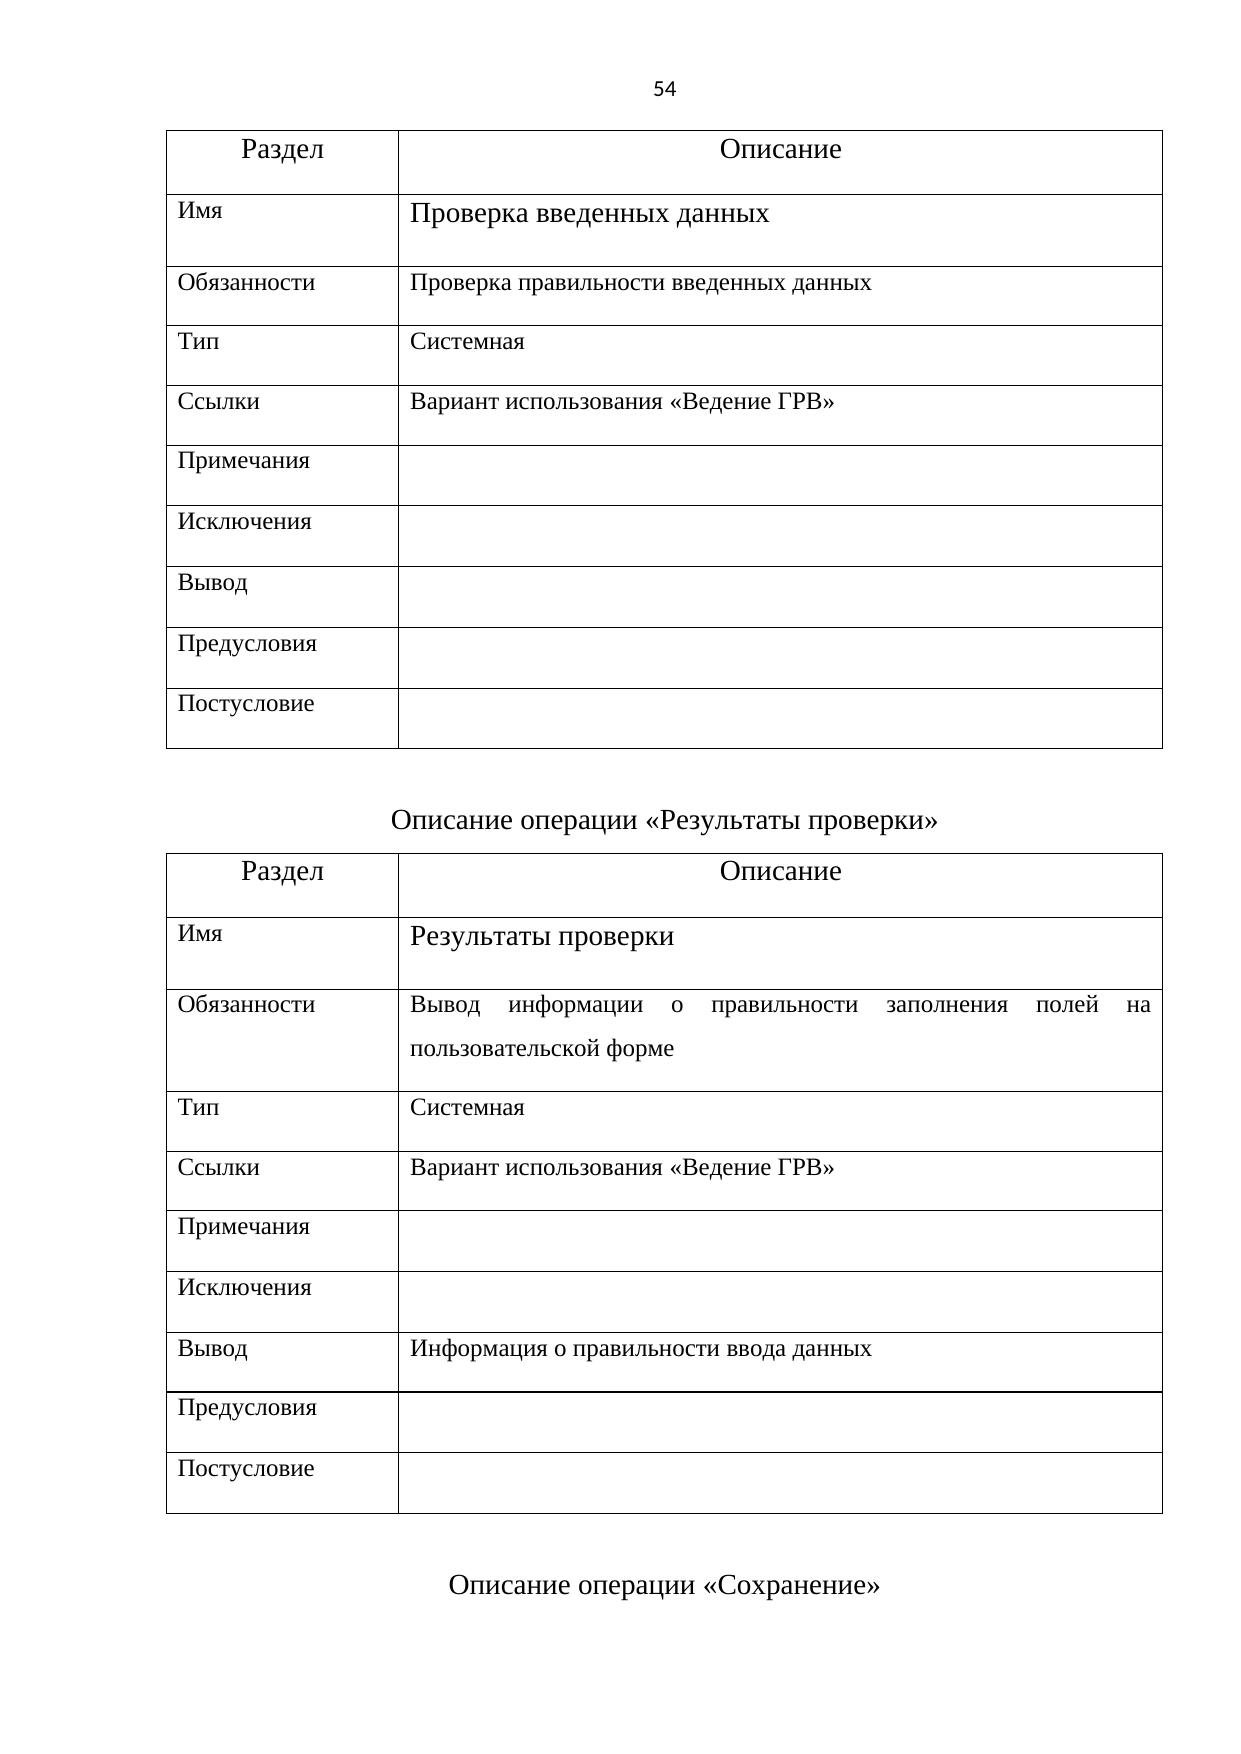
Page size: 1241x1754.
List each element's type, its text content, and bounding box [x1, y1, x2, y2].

table_cell Постусловие [167, 1453, 398, 1513]
table_cell Вывод информации о правильности заполнения полей на пользовательской форме [399, 990, 1162, 1091]
table_cell [399, 1393, 1162, 1452]
text Описание операции «Результаты проверки» [177, 802, 1152, 836]
table_cell Вывод [167, 1333, 398, 1391]
table_cell Примечания [167, 446, 398, 505]
table_cell [399, 1453, 1162, 1513]
table_cell [399, 689, 1162, 748]
table_cell Тип [167, 1092, 398, 1151]
table_cell Результаты проверки [399, 918, 1162, 988]
table_cell Исключения [167, 506, 398, 566]
table_cell Системная [399, 326, 1162, 385]
table_cell Информация о правильности ввода данных [399, 1333, 1162, 1391]
table_header Раздел [167, 854, 398, 917]
table_cell Системная [399, 1092, 1162, 1151]
table_cell [399, 1211, 1162, 1271]
table_cell Предусловия [167, 628, 398, 687]
table_cell [399, 567, 1162, 627]
table_cell Примечания [167, 1211, 398, 1271]
table_cell [399, 1272, 1162, 1332]
table_cell Проверка введенных данных [399, 195, 1162, 266]
table_cell Тип [167, 326, 398, 385]
table_cell Проверка правильности введенных данных [399, 267, 1162, 325]
table_cell Исключения [167, 1272, 398, 1332]
table_cell [399, 628, 1162, 687]
table_cell Предусловия [167, 1393, 398, 1452]
table_cell Постусловие [167, 689, 398, 748]
table_header Раздел [167, 131, 398, 194]
table_cell [399, 446, 1162, 505]
table_cell Ссылки [167, 1152, 398, 1210]
table_header Описание [399, 854, 1162, 917]
table_cell Вариант использования «Ведение ГРВ» [399, 1152, 1162, 1210]
table_cell [399, 506, 1162, 566]
table_cell Вывод [167, 567, 398, 627]
table_cell Имя [167, 195, 398, 266]
table_cell Обязанности [167, 267, 398, 325]
table_cell Имя [167, 918, 398, 988]
table_cell Ссылки [167, 386, 398, 444]
table_cell Вариант использования «Ведение ГРВ» [399, 386, 1162, 444]
table_cell Обязанности [167, 990, 398, 1091]
text Описание операции «Сохранение» [177, 1567, 1152, 1600]
table_header Описание [399, 131, 1162, 194]
